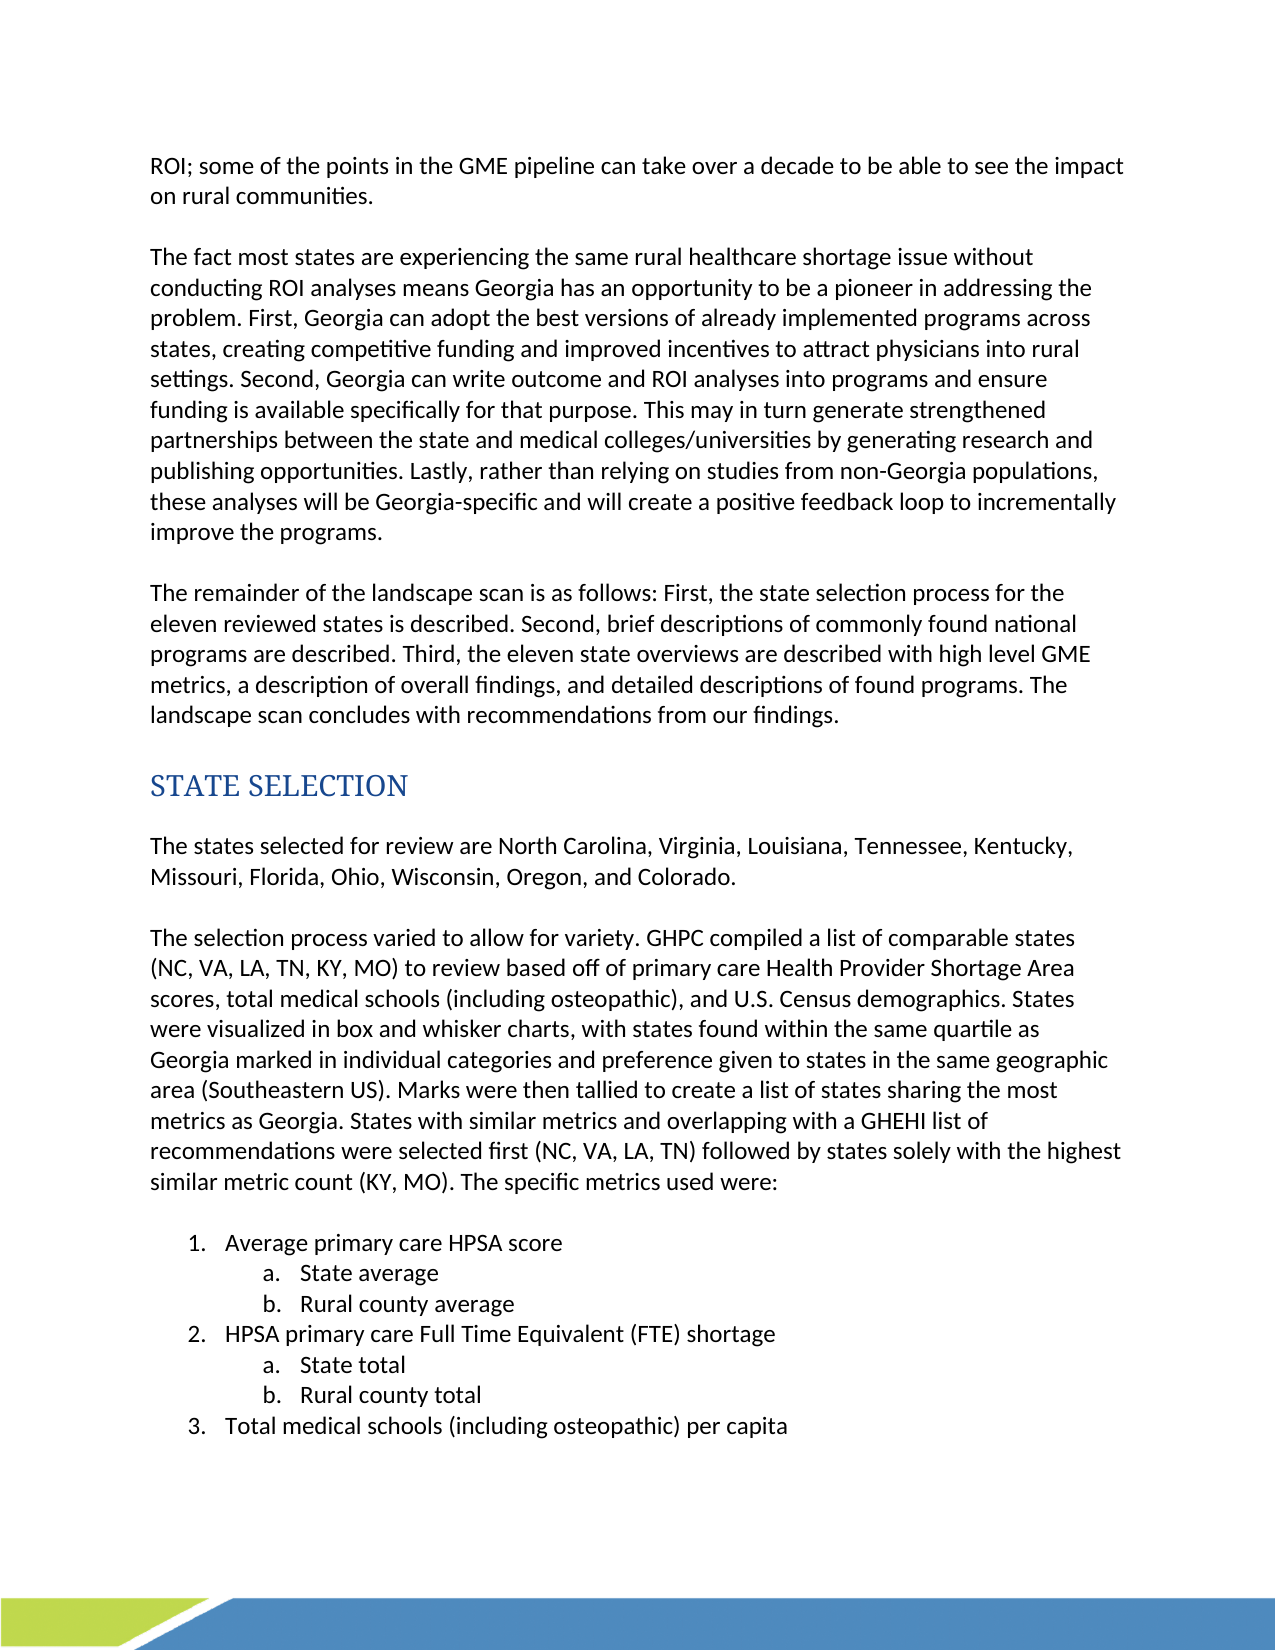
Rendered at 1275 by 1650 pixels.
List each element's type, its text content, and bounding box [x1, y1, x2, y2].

text The fact most states are experiencing the same rural healthcare shortage issue without conducting ROI analyses means Georgia has an opportunity to be a pioneer in addressing the problem. First, Georgia can adopt the best versions of already implemented programs across states, creating competitive funding and improved incentives to attract physicians into rural settings. Second, Georgia can write outcome and ROI analyses into programs and ensure funding is available specifically for that purpose. This may in turn generate strengthened partnerships between the state and medical colleges/universities by generating research and publishing opportunities. Lastly, rather than relying on studies from non-Georgia populations, these analyses will be Georgia-specific and will create a positive feedback loop to incrementally improve the programs. [150, 242, 1125, 547]
list Rural county total [262, 1379, 1125, 1410]
list Average primary care HPSA score [187, 1227, 1125, 1257]
subtitle State Selection [150, 766, 1125, 805]
text The states selected for review are North Carolina, Virginia, Louisiana, Tennessee, Kentucky, Missouri, Florida, Ohio, Wisconsin, Oregon, and Colorado. [150, 830, 1125, 891]
text The remainder of the landscape scan is as follows: First, the state selection process for the eleven reviewed states is described. Second, brief descriptions of commonly found national programs are described. Third, the eleven state overviews are described with high level GME metrics, a description of overall findings, and detailed descriptions of found programs. The landscape scan concludes with recommendations from our findings. [150, 577, 1125, 730]
list State total [262, 1349, 1125, 1379]
text The selection process varied to allow for variety. GHPC compiled a list of comparable states (NC, VA, LA, TN, KY, MO) to review based off of primary care Health Provider Shortage Area scores, total medical schools (including osteopathic), and U.S. Census demographics. States were visualized in box and whisker charts, with states found within the same quartile as Georgia marked in individual categories and preference given to states in the same geographic area (Southeastern US). Marks were then tallied to create a list of states sharing the most metrics as Georgia. States with similar metrics and overlapping with a GHEHI list of recommendations were selected first (NC, VA, LA, TN) followed by states solely with the highest similar metric count (KY, MO). The specific metrics used were: [150, 922, 1125, 1196]
list Total medical schools (including osteopathic) per capita [187, 1410, 1125, 1441]
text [150, 150, 1125, 211]
picture [0, 1597, 1275, 1650]
list State average [262, 1257, 1125, 1288]
list Rural county average [262, 1288, 1125, 1318]
list HPSA primary care Full Time Equivalent (FTE) shortage [187, 1318, 1125, 1349]
